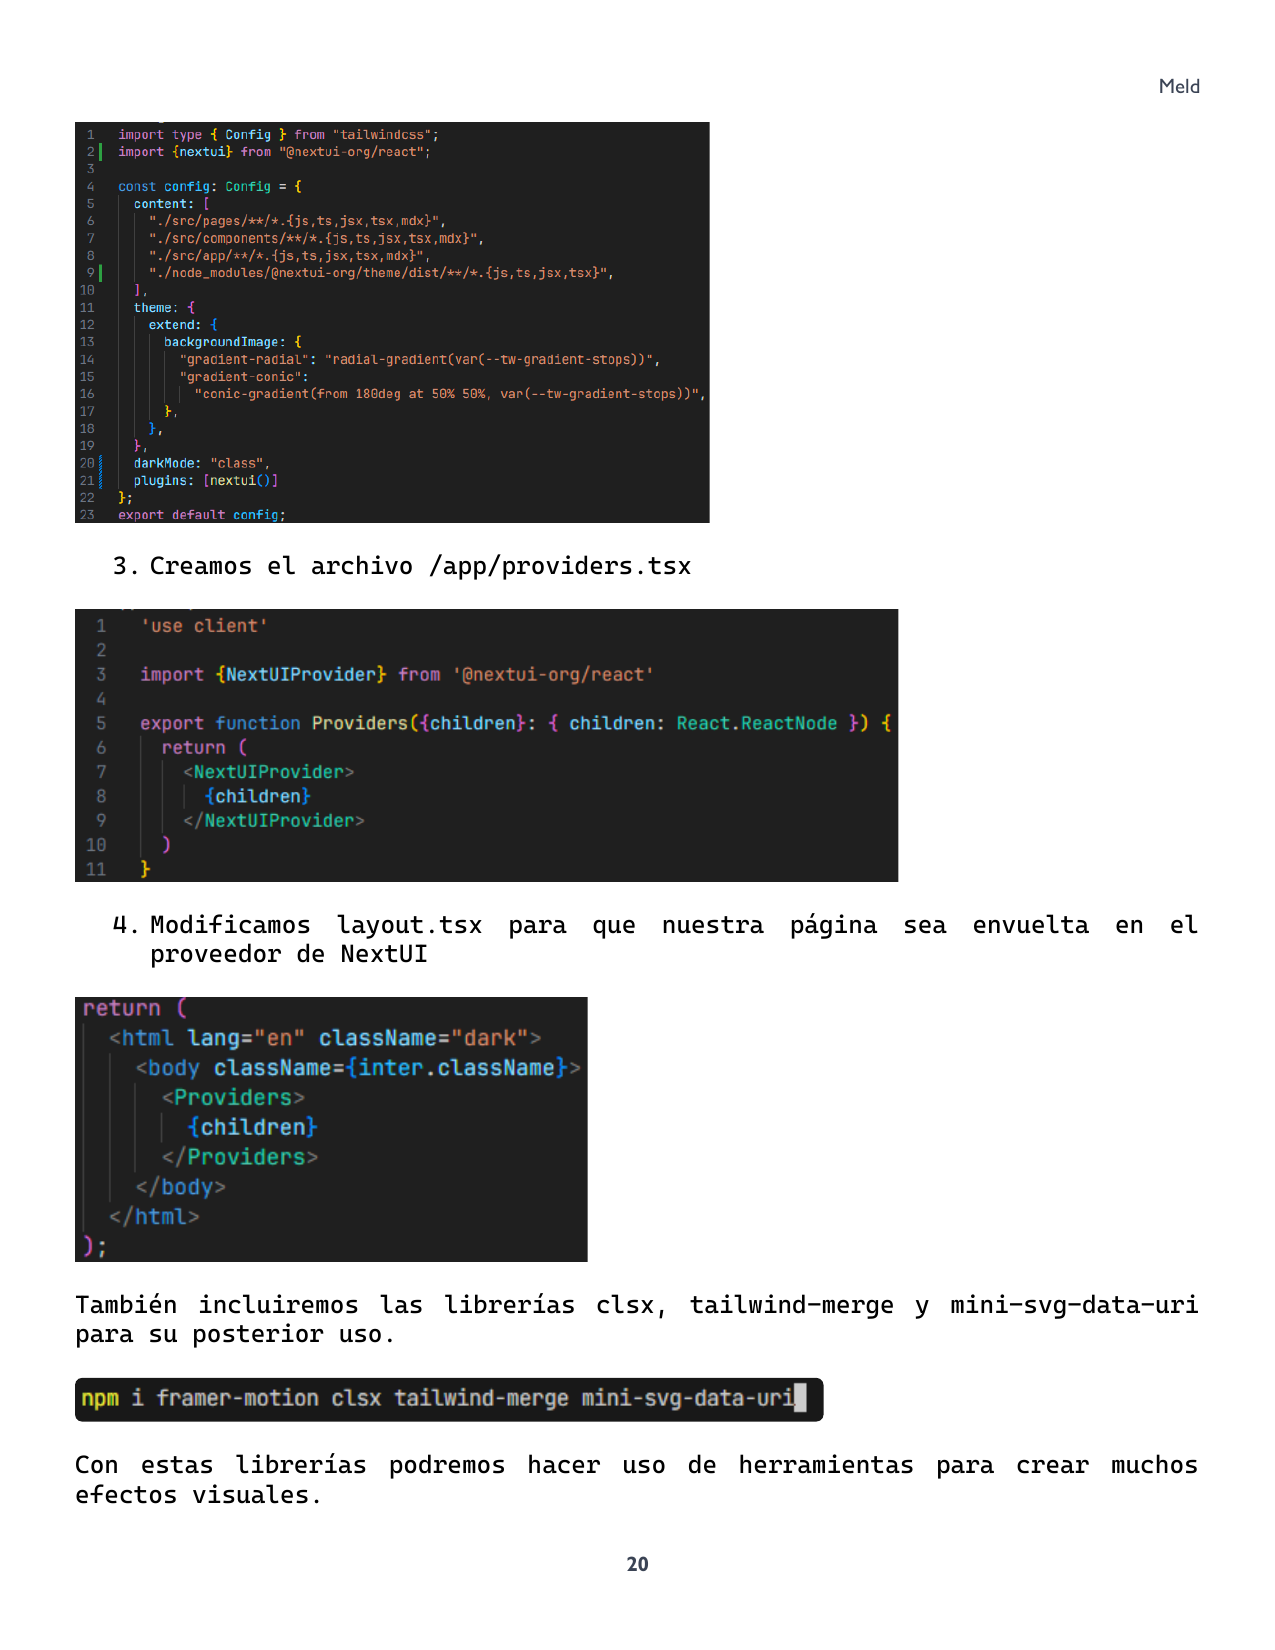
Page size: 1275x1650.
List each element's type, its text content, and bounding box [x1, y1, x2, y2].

picture [75, 1377, 824, 1422]
picture [75, 122, 710, 523]
list Creamos el archivo /app/providers.tsx [112, 551, 1200, 580]
text Con estas librerías podremos hacer uso de herramientas para crear muchos efectos visuales. [75, 1451, 1200, 1509]
text También incluiremos las librerías clsx, tailwind-merge y mini-svg-data-uri para su posterior uso. [75, 1291, 1200, 1349]
list Modificamos layout.tsx para que nuestra página sea envuelta en el proveedor de NextUI [112, 910, 1200, 968]
picture [75, 609, 899, 882]
picture [75, 997, 588, 1262]
